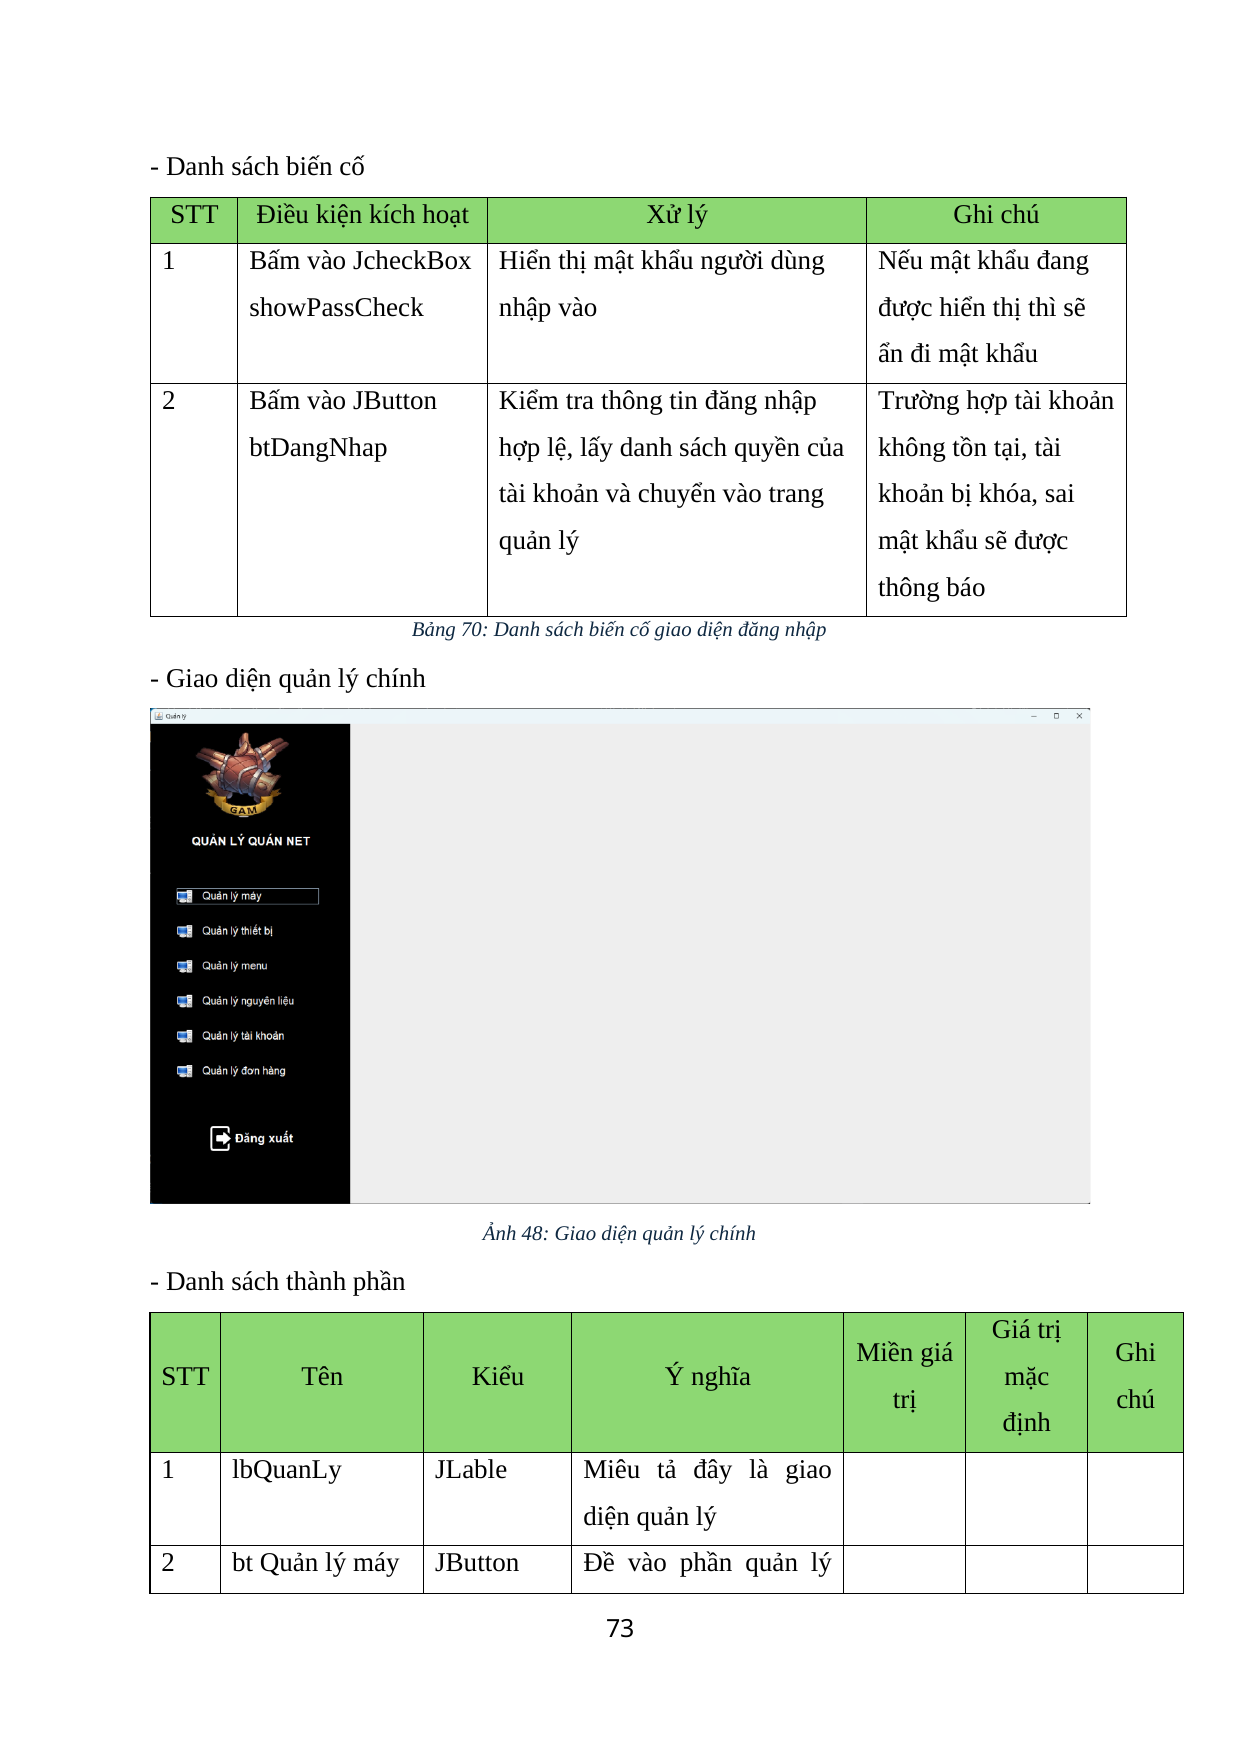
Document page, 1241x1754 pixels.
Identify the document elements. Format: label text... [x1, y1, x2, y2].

table_header Tên [221, 1313, 423, 1452]
table_cell Bấm vào JButton btDangNhap [238, 384, 487, 616]
table_header Xử lý [488, 198, 866, 243]
table_header Kiểu [424, 1313, 571, 1452]
table_cell Nếu mật khẩu đang được hiển thị thì sẽ ẩn đi mật khẩu [867, 244, 1126, 383]
table_cell [1088, 1546, 1183, 1593]
table_cell [844, 1453, 965, 1545]
table_cell 2 [151, 384, 237, 616]
text - Danh sách thành phần [150, 1266, 1090, 1297]
table_cell JButton [424, 1546, 571, 1593]
text Ảnh 48: Giao diện quản lý chính [150, 1221, 1090, 1245]
table_cell Bấm vào JcheckBox showPassCheck [238, 244, 487, 383]
table_cell [966, 1453, 1087, 1545]
table_cell JLable [424, 1453, 571, 1545]
table_cell [844, 1546, 965, 1593]
table_cell [966, 1546, 1087, 1593]
table_cell [1088, 1453, 1183, 1545]
text - Giao diện quản lý chính [150, 662, 1090, 693]
table_header Ý nghĩa [572, 1313, 843, 1452]
table_cell Kiểm tra thông tin đăng nhập hợp lệ, lấy danh sách quyền của tài khoản và chuyển vào trang quản lý [488, 384, 866, 616]
table_header Ghi chú [867, 198, 1126, 243]
table_header Ghi chú [1088, 1313, 1183, 1452]
table_header STT [151, 198, 237, 243]
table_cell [572, 1546, 843, 1593]
table_cell 1 [151, 1453, 220, 1545]
table_cell Trường hợp tài khoản không tồn tại, tài khoản bị khóa, sai mật khẩu sẽ được thông báo [867, 384, 1126, 616]
picture [150, 708, 1091, 1204]
table_cell Hiển thị mật khẩu người dùng nhập vào [488, 244, 866, 383]
text - Danh sách biến cố [150, 150, 1090, 181]
table_cell bt Quản lý máy [221, 1546, 423, 1593]
table_header STT [151, 1313, 220, 1452]
table_header Miền giá trị [844, 1313, 965, 1452]
table_cell 2 [151, 1546, 220, 1593]
table_header Điều kiện kích hoạt [238, 198, 487, 243]
table_cell Miêu tả đây là giao diện quản lý [572, 1453, 843, 1545]
table_cell 1 [151, 244, 237, 383]
table_cell lbQuanLy [221, 1453, 423, 1545]
table_header Giá trị mặc định [966, 1313, 1087, 1452]
text Bảng 70: Danh sách biến cố giao diện đăng nhập [150, 617, 1090, 641]
